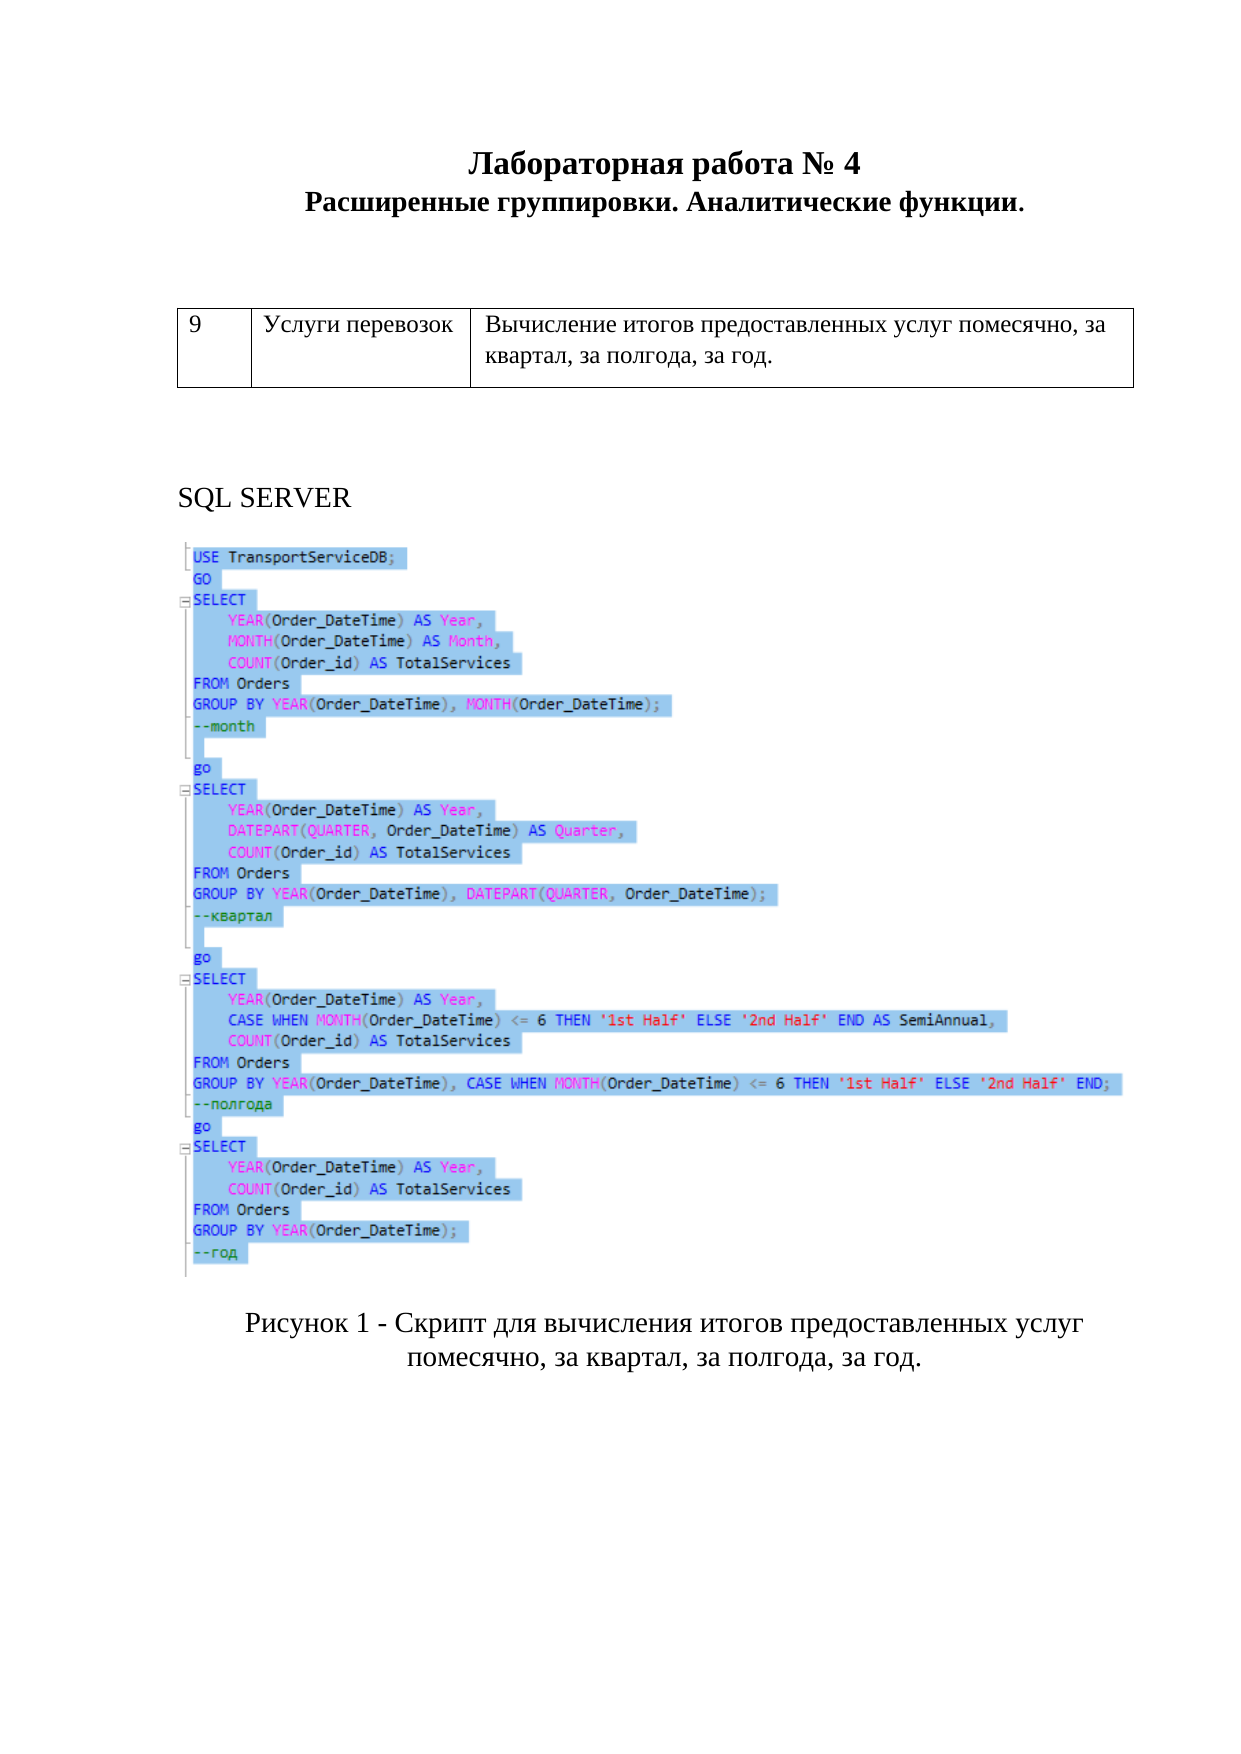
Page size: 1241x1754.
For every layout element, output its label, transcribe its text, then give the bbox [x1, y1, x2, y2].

table_header Вычисление итогов предоставленных услуг помесячно, за квартал, за полгода, за год. [471, 309, 1133, 387]
table_header 9 [178, 309, 251, 387]
subtitle Лабораторная работа № 4 [177, 143, 1152, 181]
picture [177, 542, 1152, 1277]
text SQL SERVER [177, 480, 1152, 514]
text Рисунок 1 - Скрипт для вычисления итогов предоставленных услуг помесячно, за квартал, за полгода, за год. [177, 1305, 1152, 1372]
text Расширенные группировки. Аналитические функции. [177, 184, 1152, 218]
table_header Услуги перевозок [252, 309, 470, 387]
